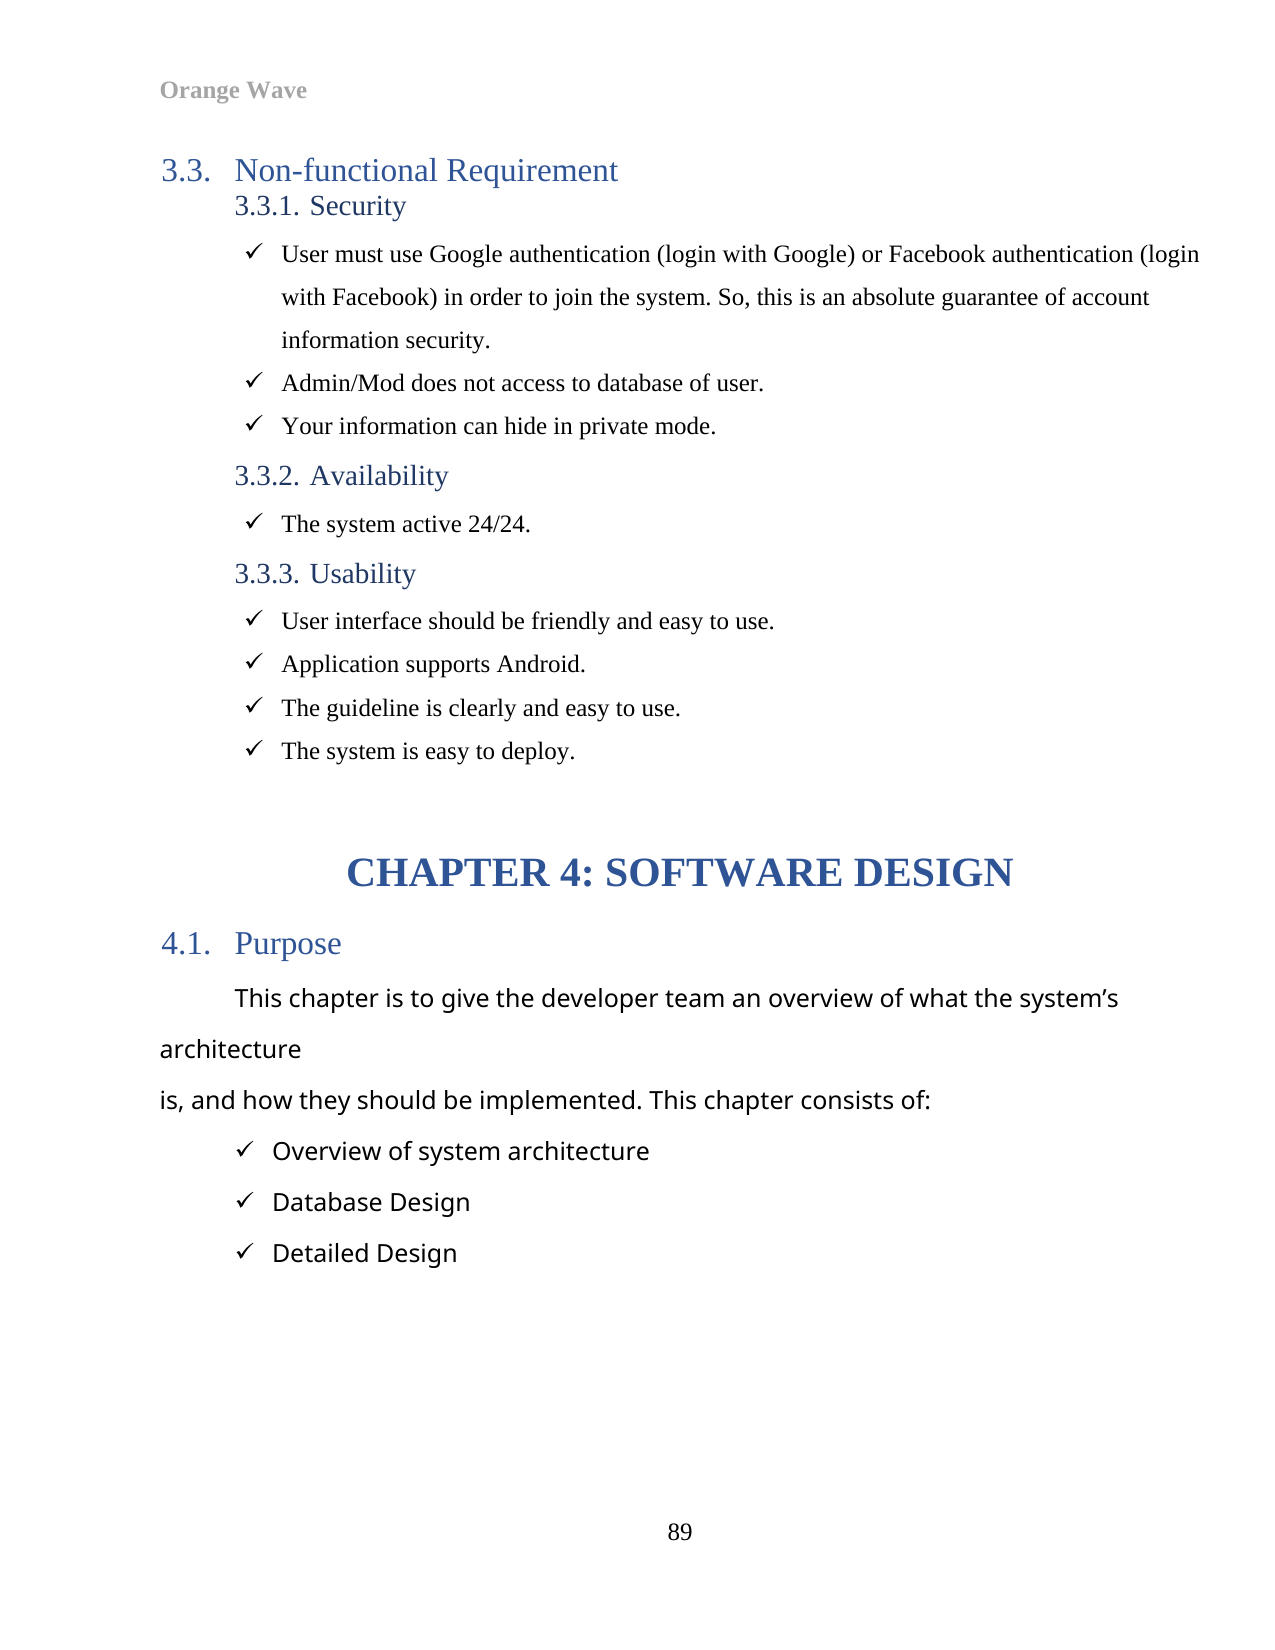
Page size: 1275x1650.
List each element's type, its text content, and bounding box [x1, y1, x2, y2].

list Availability [234, 458, 1200, 492]
list The system is easy to deploy. [244, 736, 1200, 764]
list Application supports Android. [244, 649, 1200, 678]
list User interface should be friendly and easy to use. [244, 606, 1200, 635]
list Admin/Mod does not access to database of user. [244, 368, 1200, 397]
list The guideline is clearly and easy to use. [244, 693, 1200, 721]
list Detailed Design [234, 1236, 1200, 1270]
subtitle CHAPTER 4: SOFTWARE DESIGN [159, 847, 1200, 895]
list Your information can hide in private mode. [244, 411, 1200, 440]
list This chapter is to give the developer team an overview of what the system’s architecture is, and how they should be implemented. This chapter consists of: [159, 981, 1200, 1117]
list Database Design [234, 1185, 1200, 1219]
list User must use Google authentication (login with Google) or Facebook authentication (login with Facebook) in order to join the system. So, this is an absolute guarantee of account information security. [244, 239, 1200, 354]
list Security [234, 188, 1200, 222]
list Usability [234, 556, 1200, 589]
subtitle Purpose [161, 923, 1200, 961]
list Non-functional Requirement [161, 150, 1200, 188]
list Overview of system architecture [234, 1134, 1200, 1168]
list The system active 24/24. [244, 509, 1200, 537]
